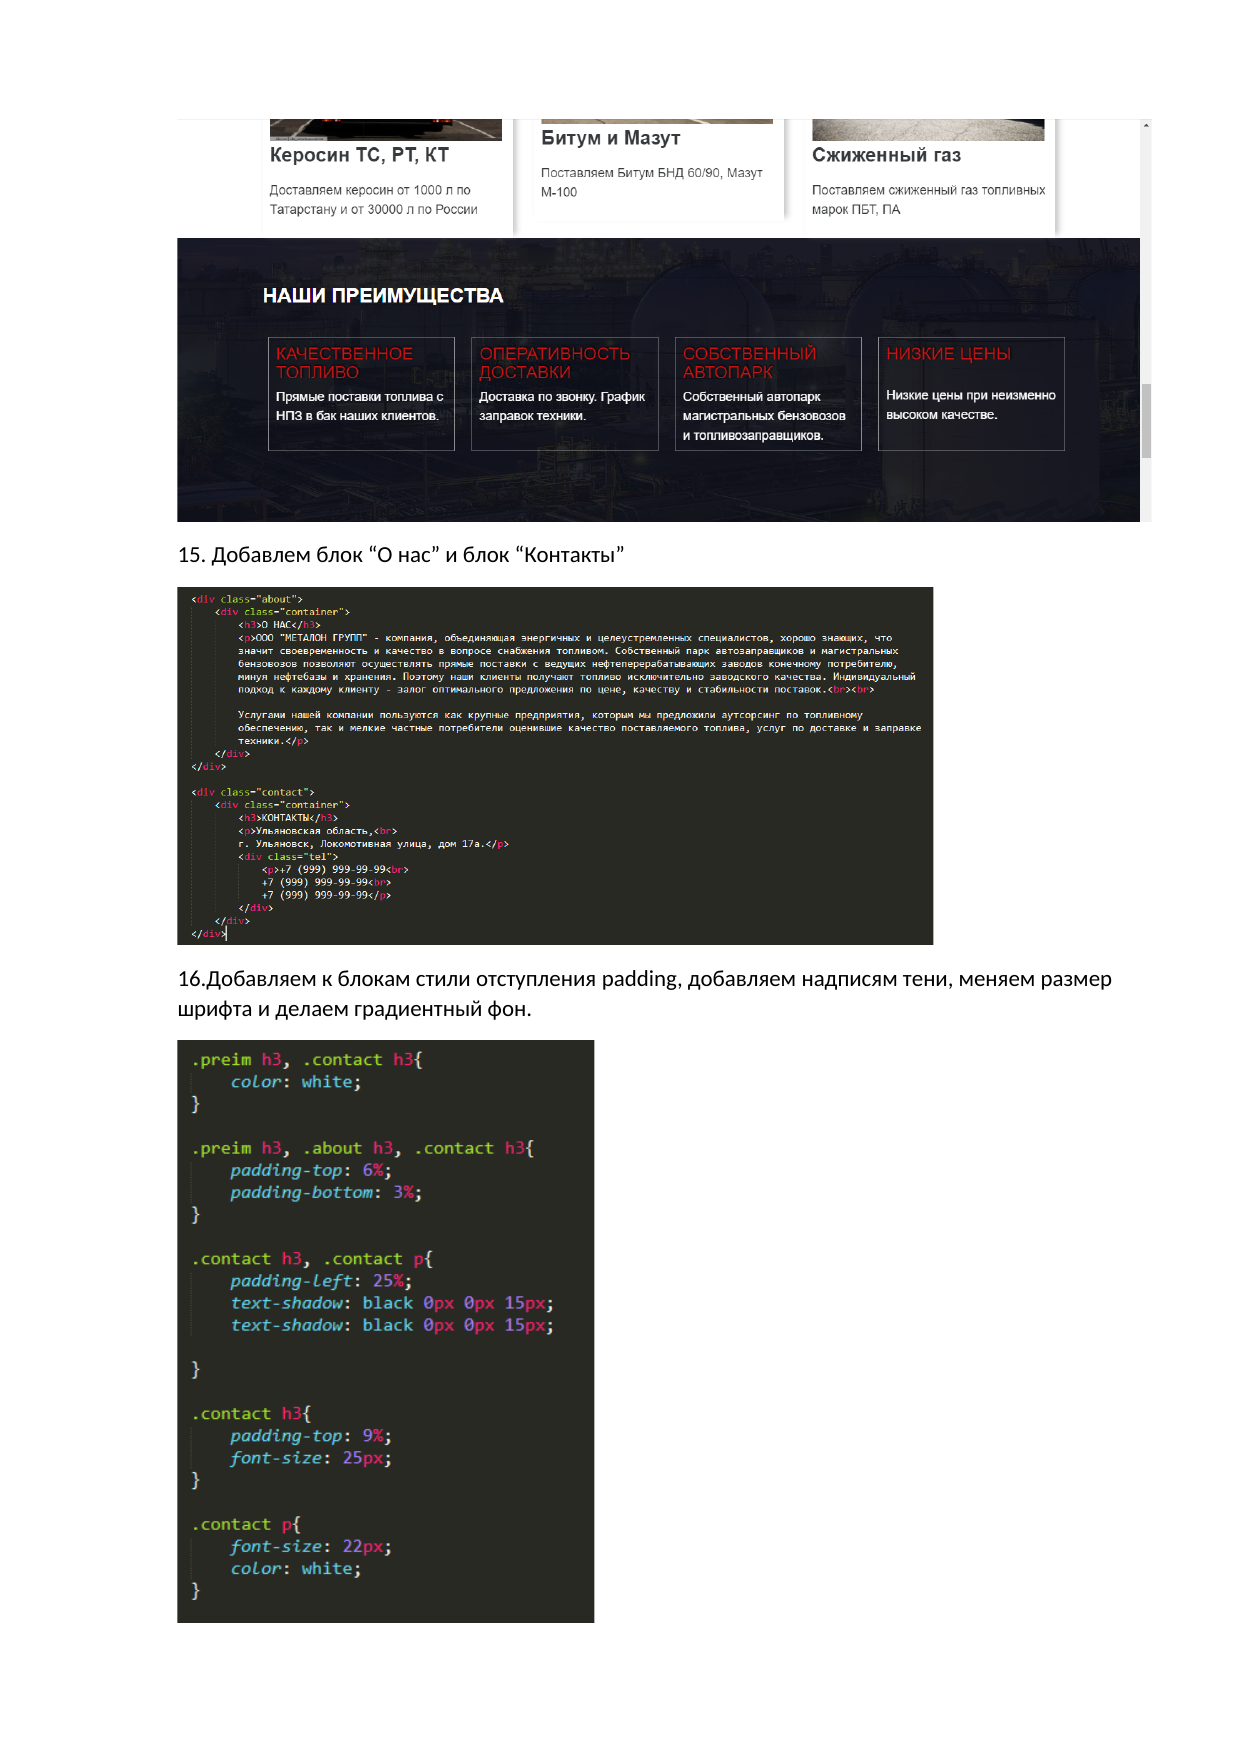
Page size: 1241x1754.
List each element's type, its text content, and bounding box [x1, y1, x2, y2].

picture [177, 1040, 595, 1623]
text 16.Добавляем к блокам стили отступления padding, добавляем надписям тени, меняем размер шрифта и делаем градиентный фон. [177, 964, 1152, 1022]
text 15. Добавлем блок “О нас” и блок “Контакты” [177, 540, 1152, 568]
picture [177, 587, 934, 945]
picture [177, 118, 1152, 522]
